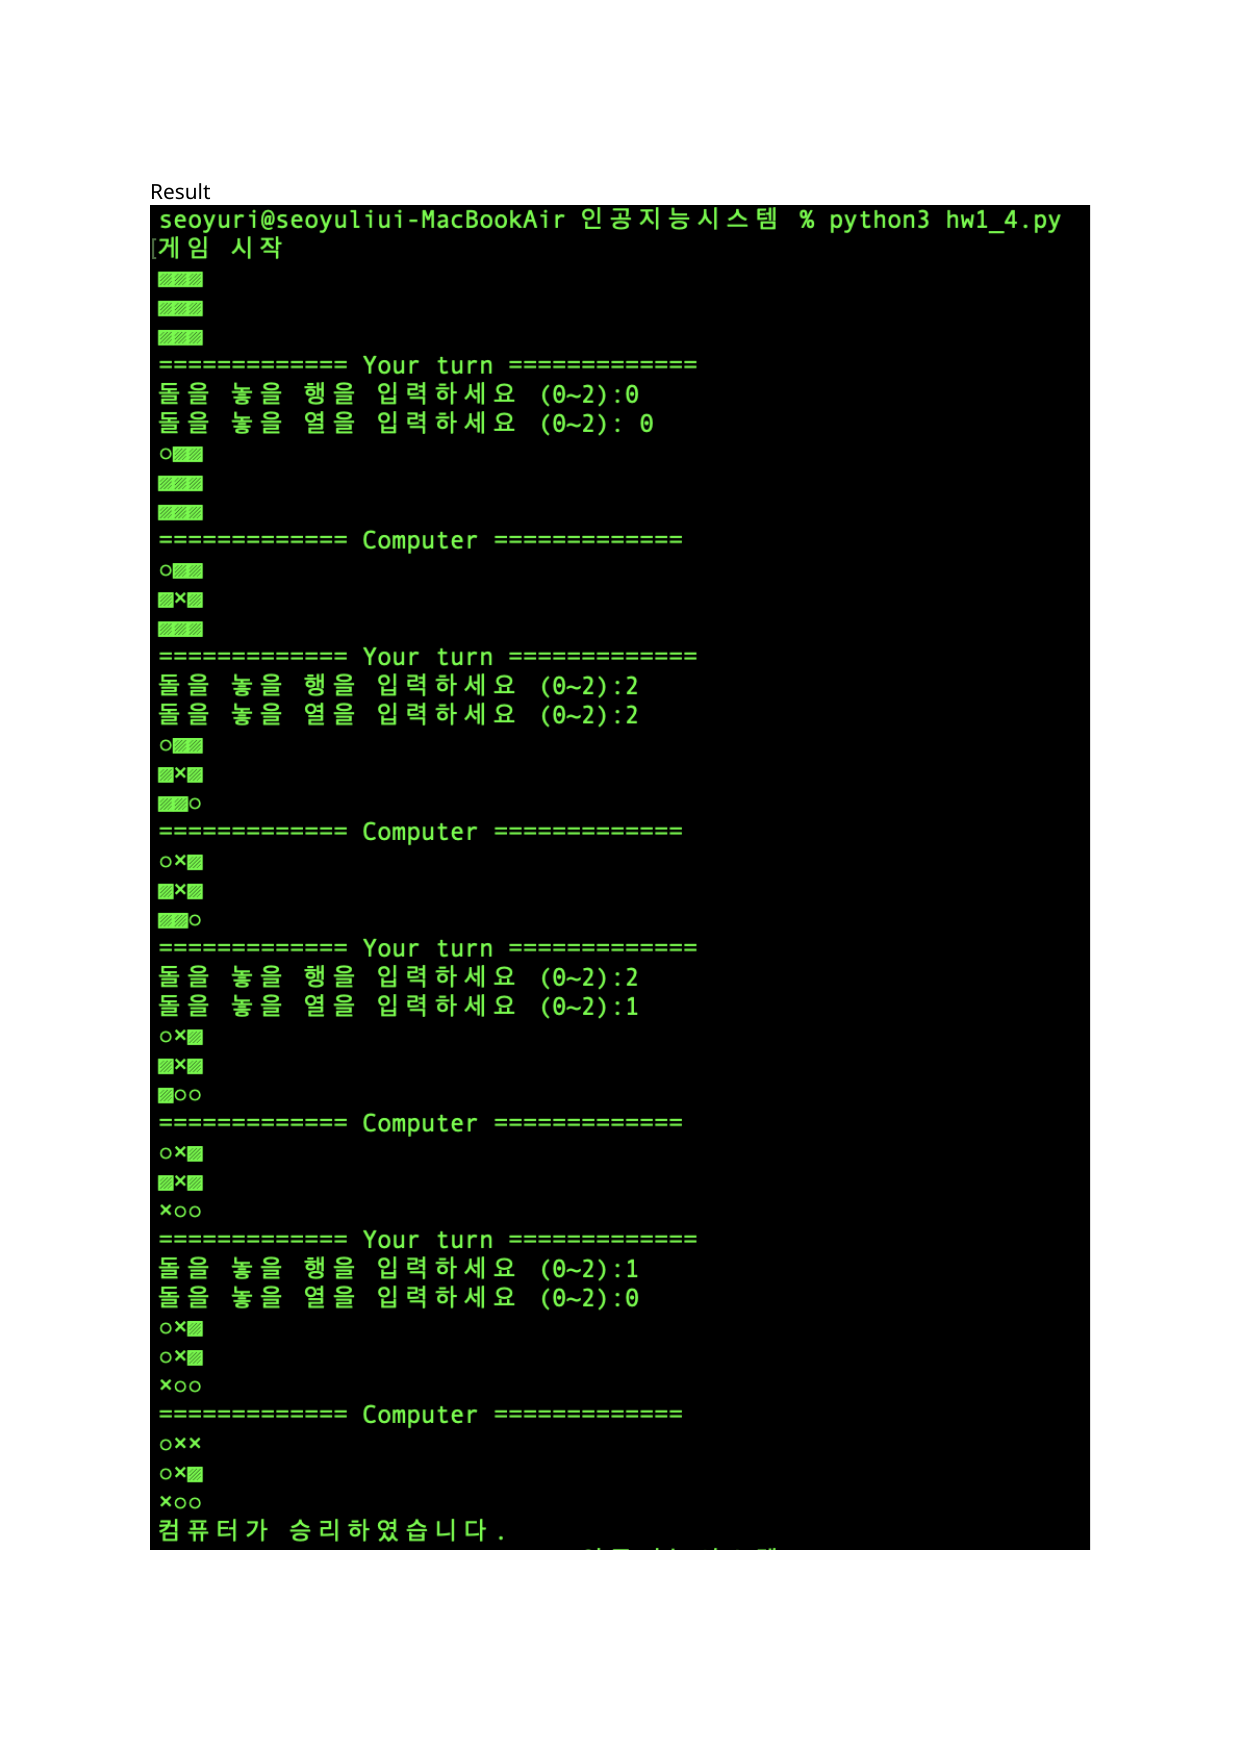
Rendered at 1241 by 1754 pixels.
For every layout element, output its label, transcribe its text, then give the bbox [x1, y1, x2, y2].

picture [150, 205, 1091, 1550]
text Result [150, 177, 1090, 205]
